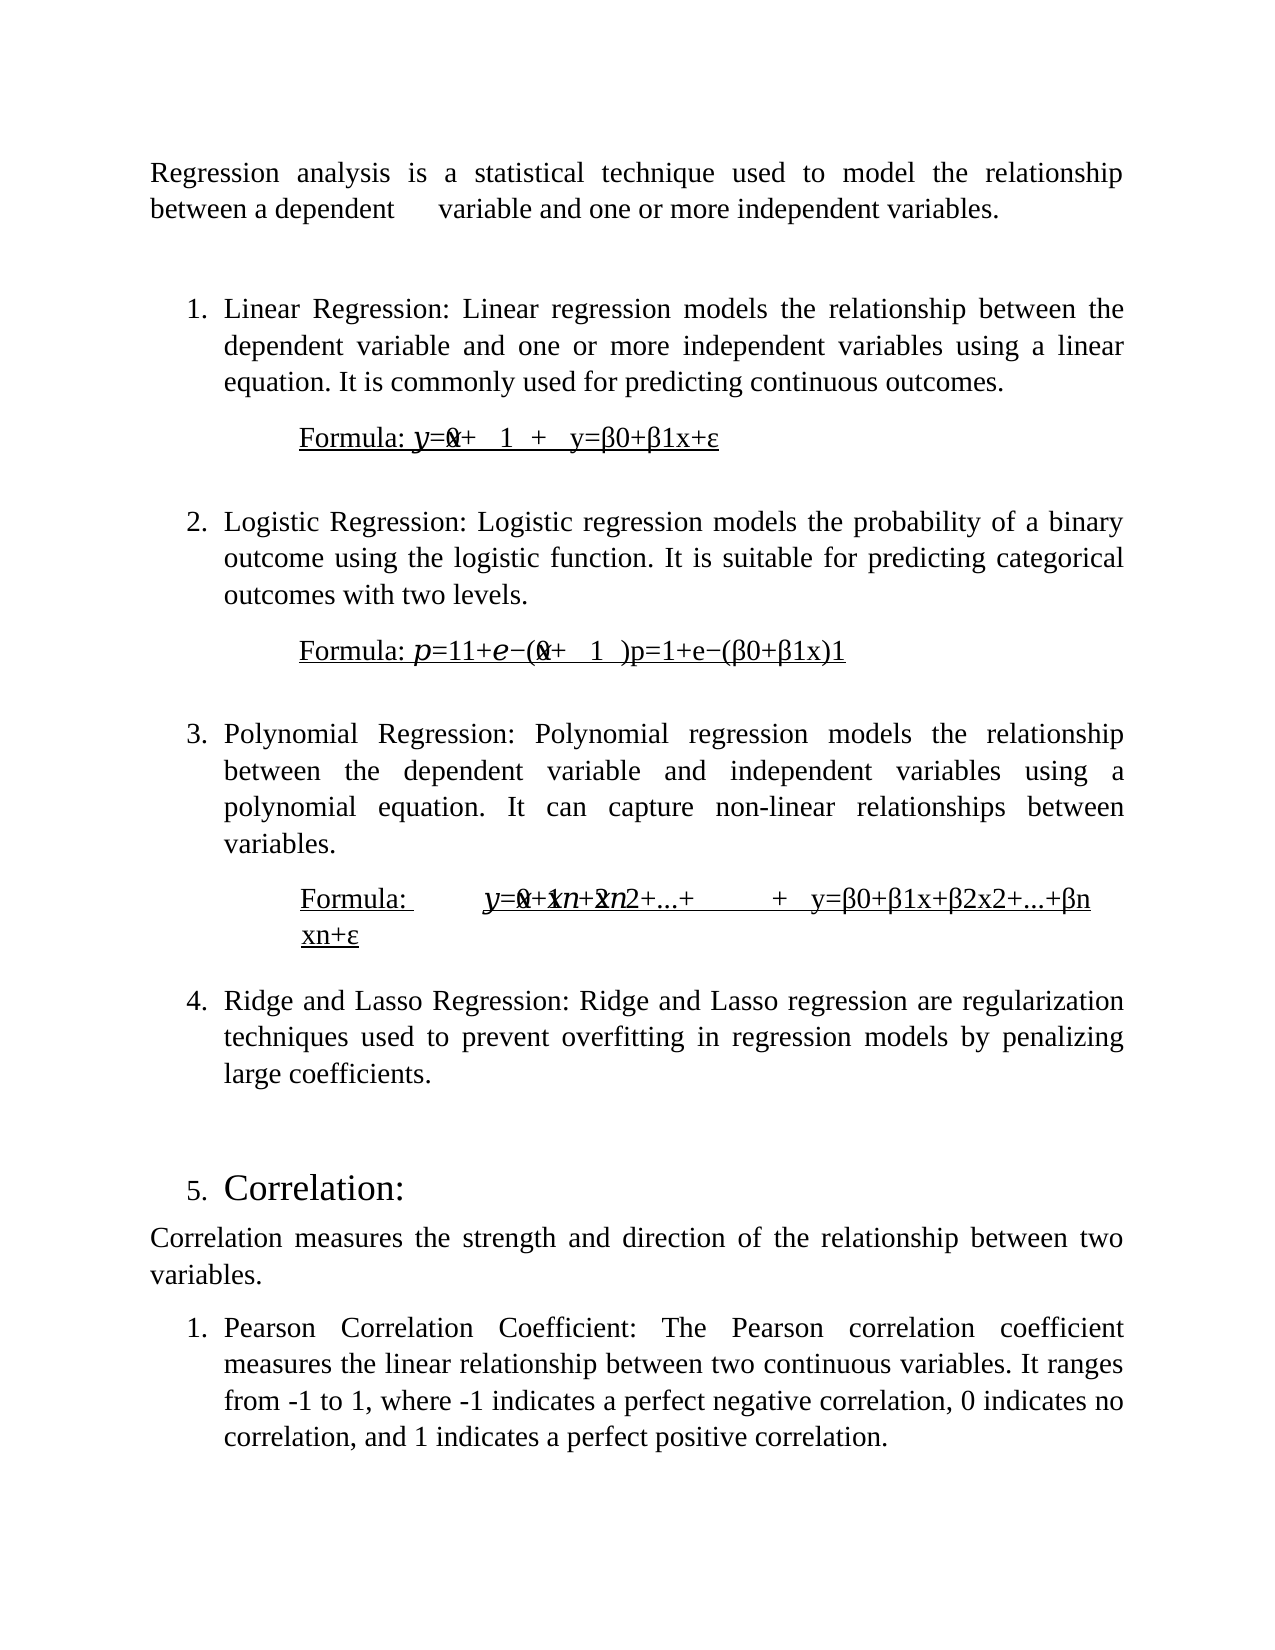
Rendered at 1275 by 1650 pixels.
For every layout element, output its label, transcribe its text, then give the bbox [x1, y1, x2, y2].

table_header 𝑦=𝛽0+𝛽1𝑥+𝛽2𝑥2+...+𝛽𝑛𝑥𝑛+𝜀y=β0+β1x+β2x2+...+βn [483, 879, 1125, 983]
text Formula: 𝑝=11+𝑒−(𝛽0+𝛽1𝑥)p=1+e−(β0+β1x)1 [298, 633, 1125, 666]
list Polynomial Regression: Polynomial regression models the relationship between the dependent variable and independent variables using a polynomial equation. It can capture non-linear relationships between variables. [186, 717, 1125, 859]
list Ridge and Lasso Regression: Ridge and Lasso regression are regularization techniques used to prevent overfitting in regression models by penalizing large coefficients. [186, 983, 1125, 1089]
table_header Formula: xn+ε [150, 879, 483, 983]
list Logistic Regression: Logistic regression models the probability of a binary outcome using the logistic function. It is suitable for predicting categorical outcomes with two levels. [186, 504, 1125, 610]
list Pearson Correlation Coefficient: The Pearson correlation coefficient measures the linear relationship between two continuous variables. It ranges from -1 to 1, where -1 indicates a perfect negative correlation, 0 indicates no correlation, and 1 indicates a perfect positive correlation. [186, 1310, 1125, 1453]
text Formula: 𝑦=𝛽0+𝛽1𝑥+𝜀y=β0+β1x+ε [298, 420, 1125, 453]
text Correlation measures the strength and direction of the relationship between two variables. [150, 1221, 1125, 1291]
text Regression analysis is a statistical technique used to model the relationship between a dependent variable and one or more independent variables. [150, 155, 1125, 225]
list Correlation: [186, 1166, 1125, 1209]
list Linear Regression: Linear regression models the relationship between the dependent variable and one or more independent variables using a linear equation. It is commonly used for predicting continuous outcomes. [186, 292, 1125, 398]
